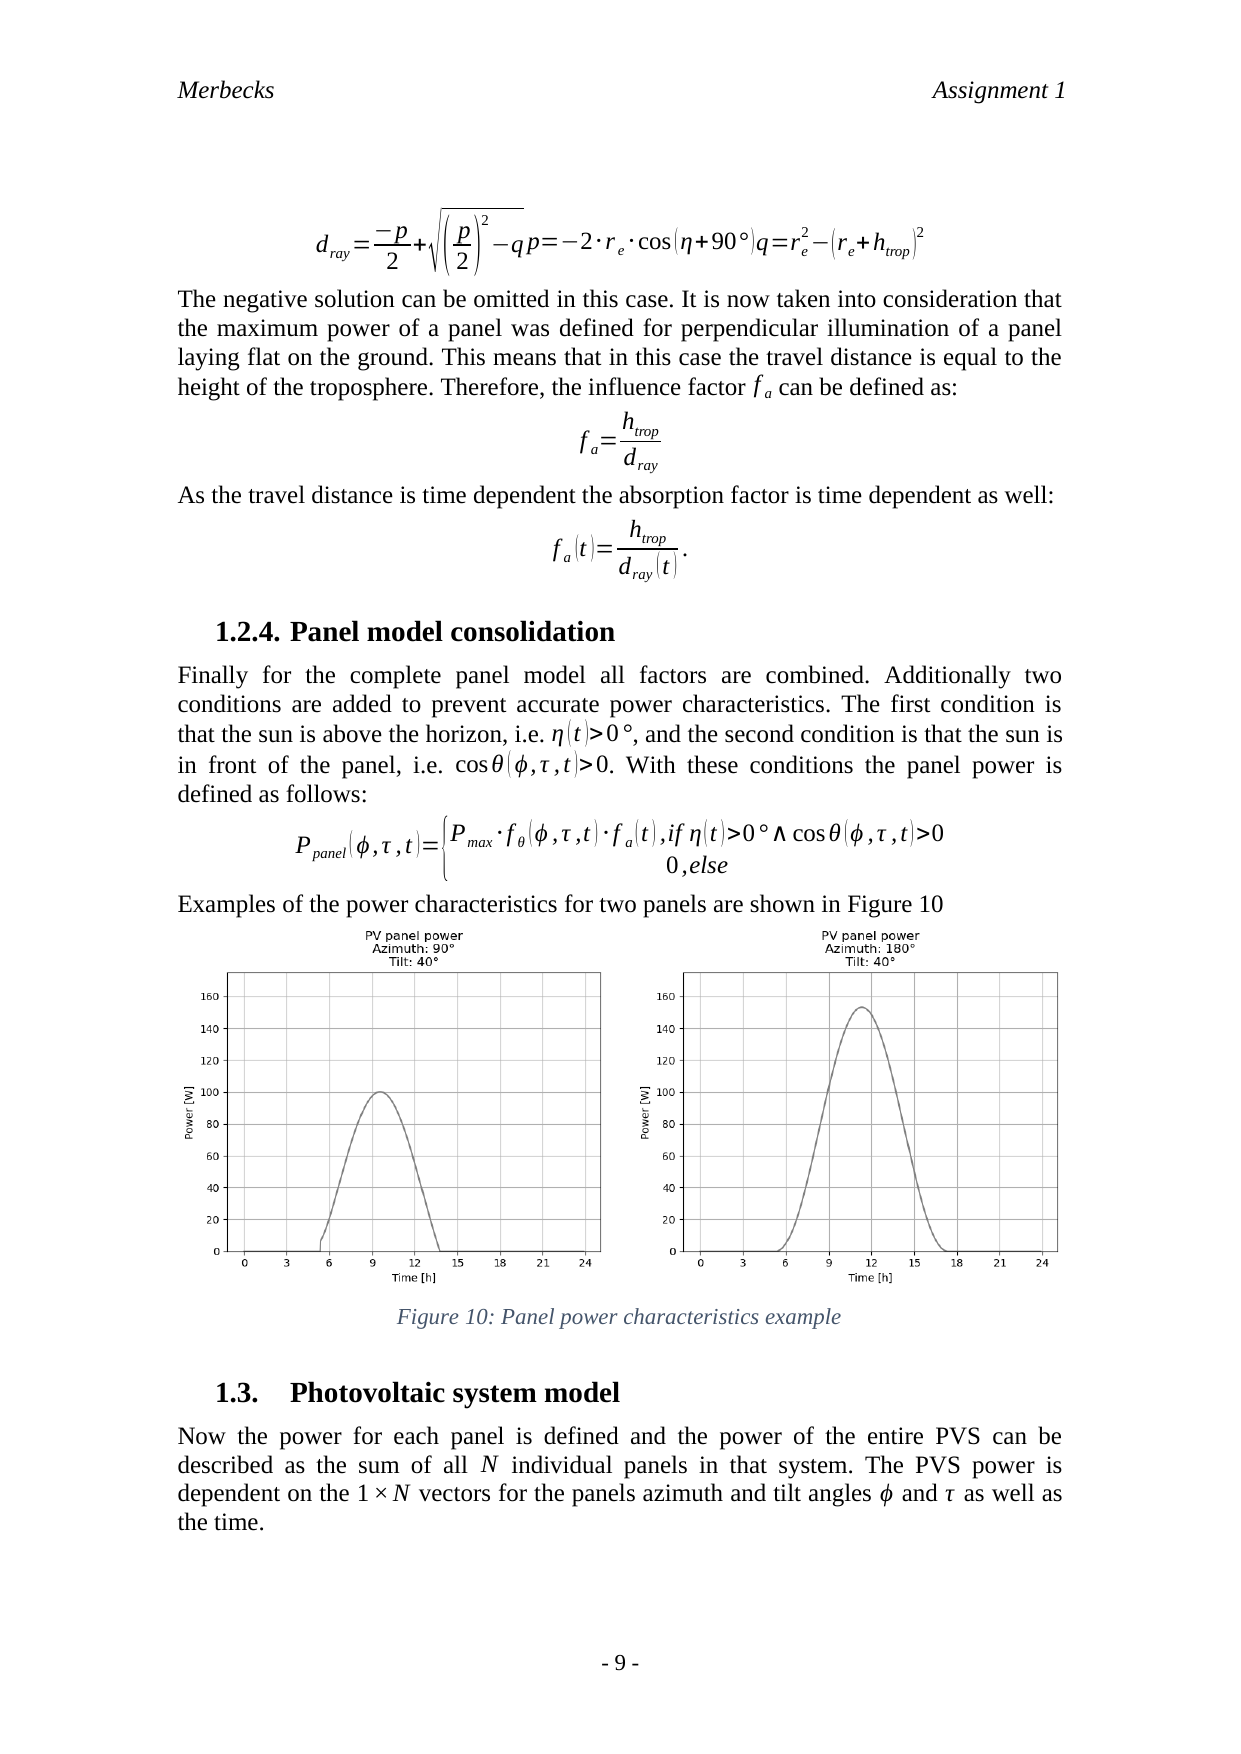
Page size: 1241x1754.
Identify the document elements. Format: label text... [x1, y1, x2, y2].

text As the travel distance is time dependent the absorption factor is time dependent as well: [177, 481, 1063, 509]
text Examples of the power characteristics for two panels are shown in Figure 10 [177, 889, 1063, 917]
text The negative solution can be omitted in this case. It is now taken into consideration that the maximum power of a panel was defined for perpendicular illumination of a panel laying flat on the ground. This means that in this case the travel distance is equal to the height of the troposphere. Therefore, the influence factor can be defined as: [177, 284, 1063, 402]
subtitle Panel model consolidation [215, 614, 1063, 648]
picture [633, 923, 1064, 1291]
text Now the power for each panel is defined and the power of the entire PVS can be described as the sum of all individual panels in that system. The PVS power is dependent on the vectors for the panels azimuth and tilt angles and as well as the time. [177, 1421, 1063, 1536]
picture [177, 923, 607, 1291]
subtitle Photovoltaic system model [215, 1375, 1063, 1408]
text Finally for the complete panel model all factors are combined. Additionally two conditions are added to prevent accurate power characteristics. The first condition is that the sun is above the horizon, i.e. , and the second condition is that the sun is in front of the panel, i.e. . With these conditions the panel power is defined as follows: [177, 661, 1063, 808]
